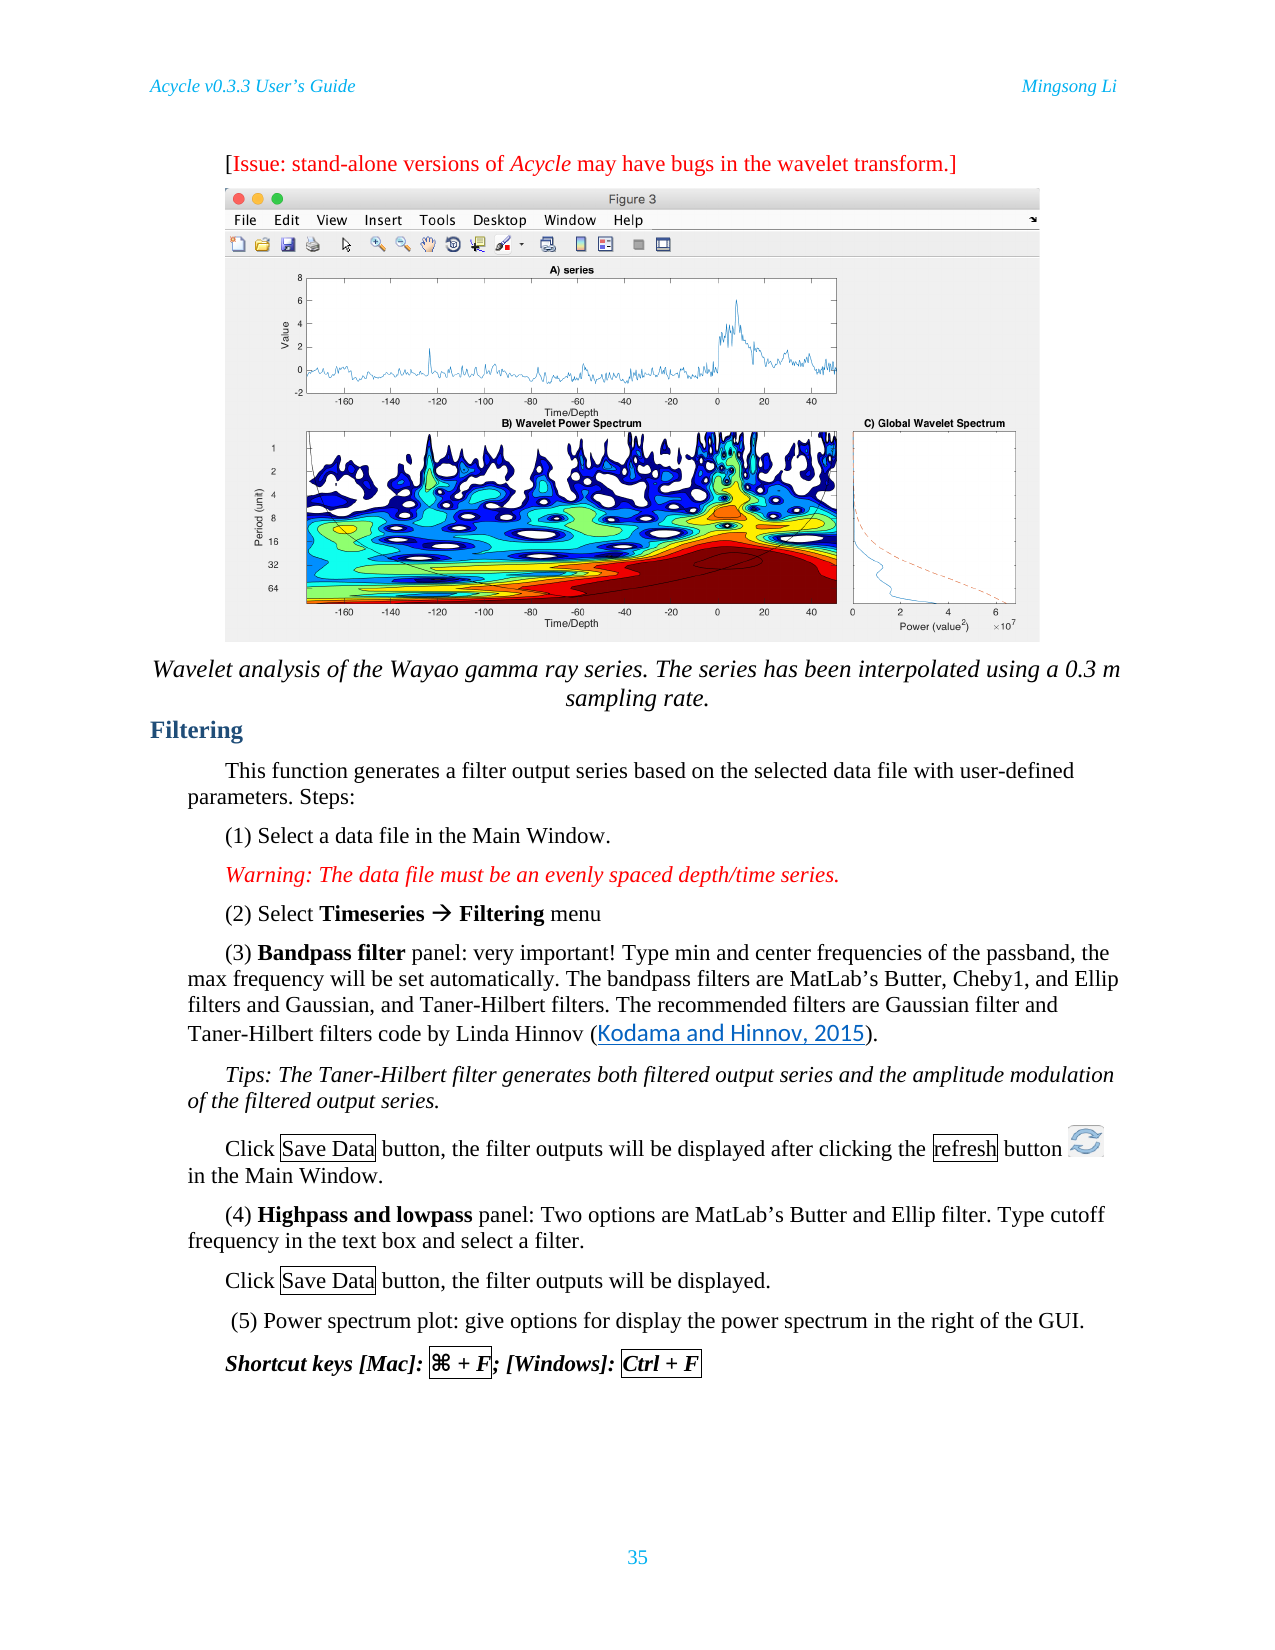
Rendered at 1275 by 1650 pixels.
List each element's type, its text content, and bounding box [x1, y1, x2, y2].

text [Issue: stand-alone versions of Acycle may have bugs in the wavelet transform.] [187, 150, 1125, 176]
text Click Save Data button, the filter outputs will be displayed after clicking the refresh button in the Main Window. [187, 1126, 1125, 1188]
text Shortcut keys [Mac]: ⌘ + F; [Windows]: Ctrl + F [492, 1346, 1125, 1379]
text Warning: The data file must be an evenly spaced depth/time series. [187, 861, 1125, 887]
text This function generates a filter output series based on the selected data file with user-defined parameters. Steps: [187, 757, 1125, 809]
text (2) Select Timeseries Filtering menu [187, 900, 1125, 926]
text (5) Power spectrum plot: give options for display the power spectrum in the right of the GUI. [187, 1307, 1125, 1333]
text Wavelet analysis of the Wayao gamma ray series. The series has been interpolated using a 0.3 m sampling rate. [150, 654, 1125, 711]
subtitle Filtering [150, 716, 1125, 744]
text Shortcut keys [Mac]: ⌘ + F; [Windows]: Ctrl + F [187, 1346, 429, 1379]
text Click Save Data button, the filter outputs will be displayed. [376, 1266, 1125, 1295]
text (4) Highpass and lowpass panel: Two options are MatLab’s Butter and Ellip filter. Type cutoff frequency in the text box and select a filter. [187, 1201, 1125, 1254]
picture [639, 1550, 646, 1557]
picture [225, 188, 1040, 642]
text (1) Select a data file in the Main Window. [187, 822, 1125, 848]
picture [1068, 1125, 1104, 1157]
text (3) Bandpass filter panel: very important! Type min and center frequencies of the passband, the max frequency will be set automatically. The bandpass filters are MatLab’s Butter, Cheby1, and Ellip filters and Gaussian, and Taner-Hilbert filters. The recommended filters are Gaussian filter and Taner-Hilbert filters code by Linda Hinnov (Kodama and Hinnov, 2015). [187, 938, 1125, 1048]
picture [151, 82, 157, 90]
text Tips: The Taner-Hilbert filter generates both filtered output series and the amplitude modulation of the filtered output series. [187, 1061, 1125, 1113]
